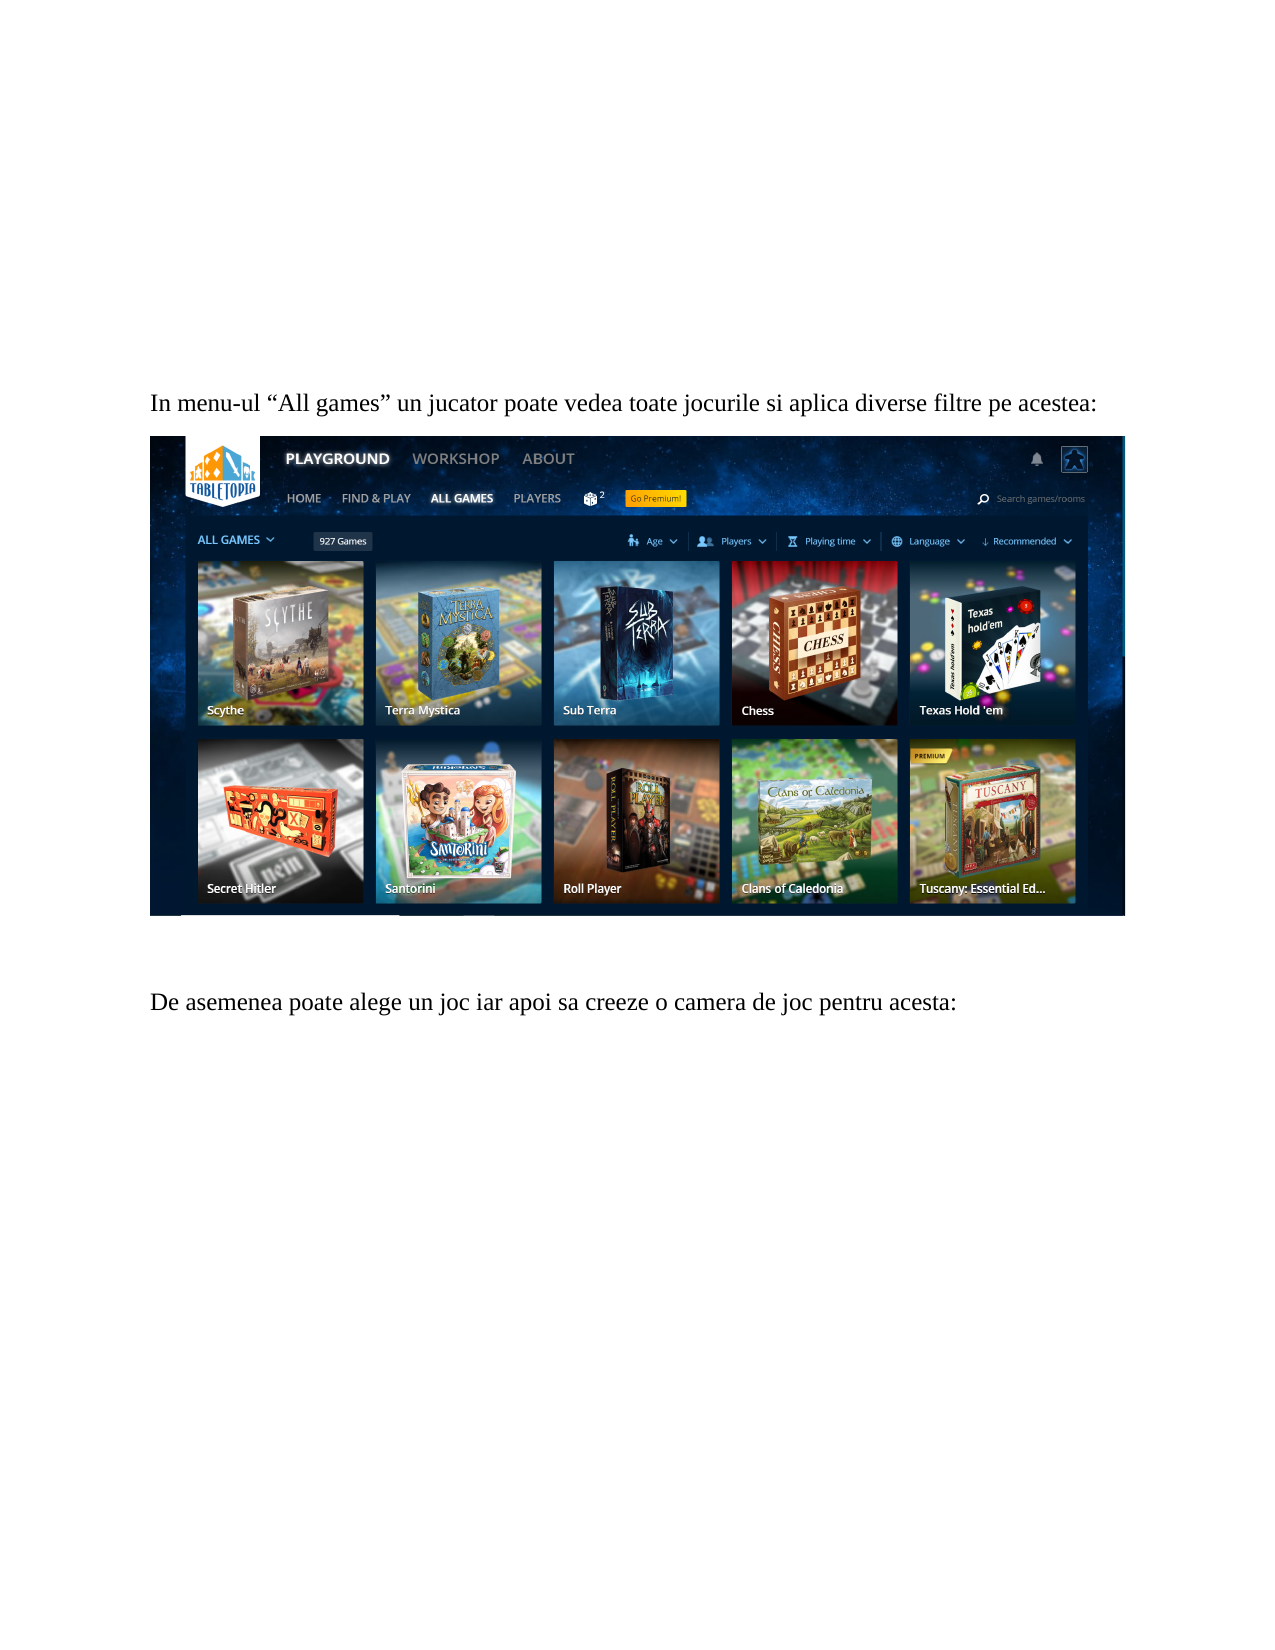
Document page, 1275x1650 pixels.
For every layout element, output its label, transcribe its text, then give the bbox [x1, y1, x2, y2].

text De asemenea poate alege un joc iar apoi sa creeze o camera de joc pentru acesta: [150, 987, 1125, 1016]
picture [150, 436, 1125, 916]
text In menu-ul “All games” un jucator poate vedea toate jocurile si aplica diverse filtre pe acestea: [150, 388, 1125, 417]
